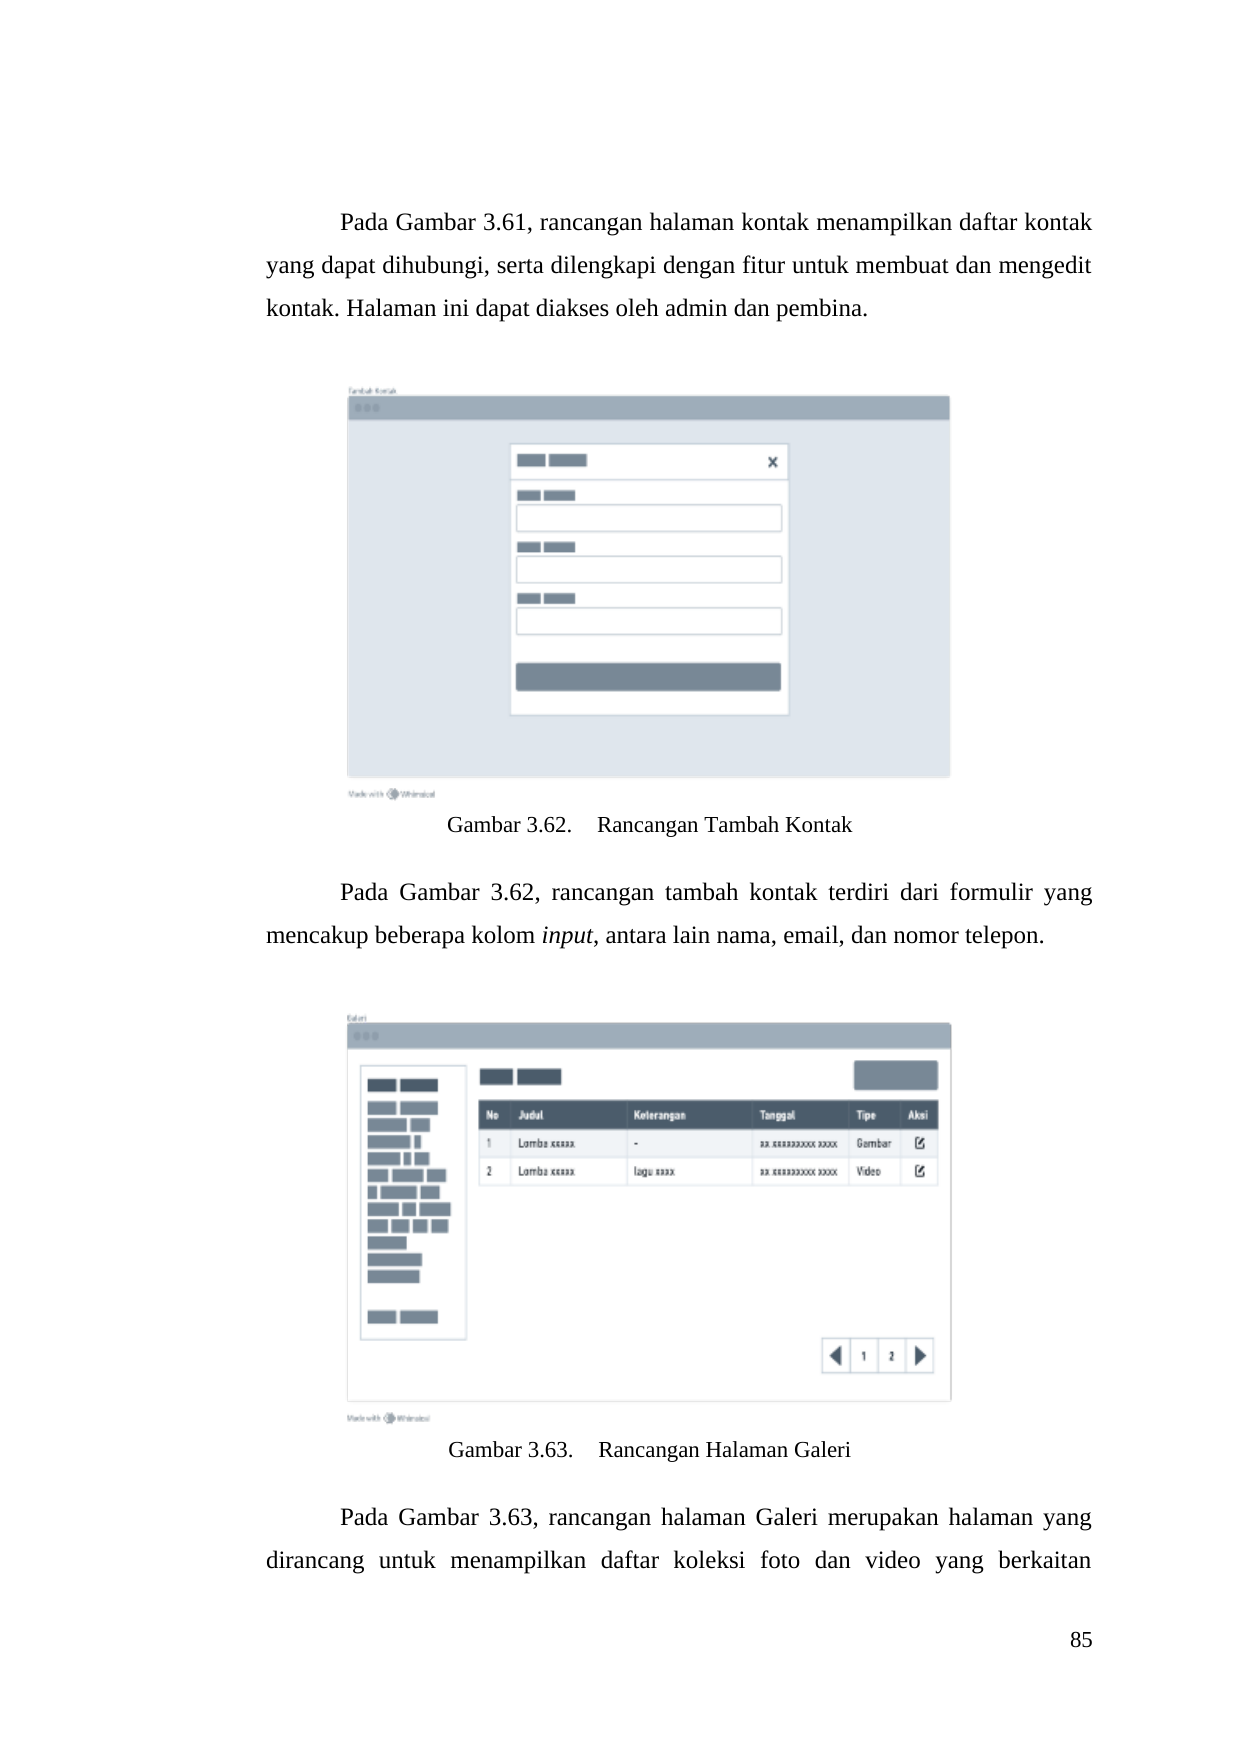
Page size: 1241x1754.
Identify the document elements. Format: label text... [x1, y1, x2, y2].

picture [329, 989, 970, 1436]
list Rancangan Tambah Kontak [207, 811, 1092, 838]
text Pada Gambar 3.62, rancangan tambah kontak terdiri dari formulir yang mencakup beberapa kolom input, antara lain nama, email, dan nomor telepon. [266, 877, 1092, 949]
list Rancangan Halaman Galeri [207, 1436, 1092, 1462]
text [266, 1502, 1092, 1574]
text Pada Gambar 3.61, rancangan halaman kontak menampilkan daftar kontak yang dapat dihubungi, serta dilengkapi dengan fitur untuk membuat dan mengedit kontak. Halaman ini dapat diakses oleh admin dan pembina. [266, 207, 1092, 322]
picture [329, 362, 970, 812]
